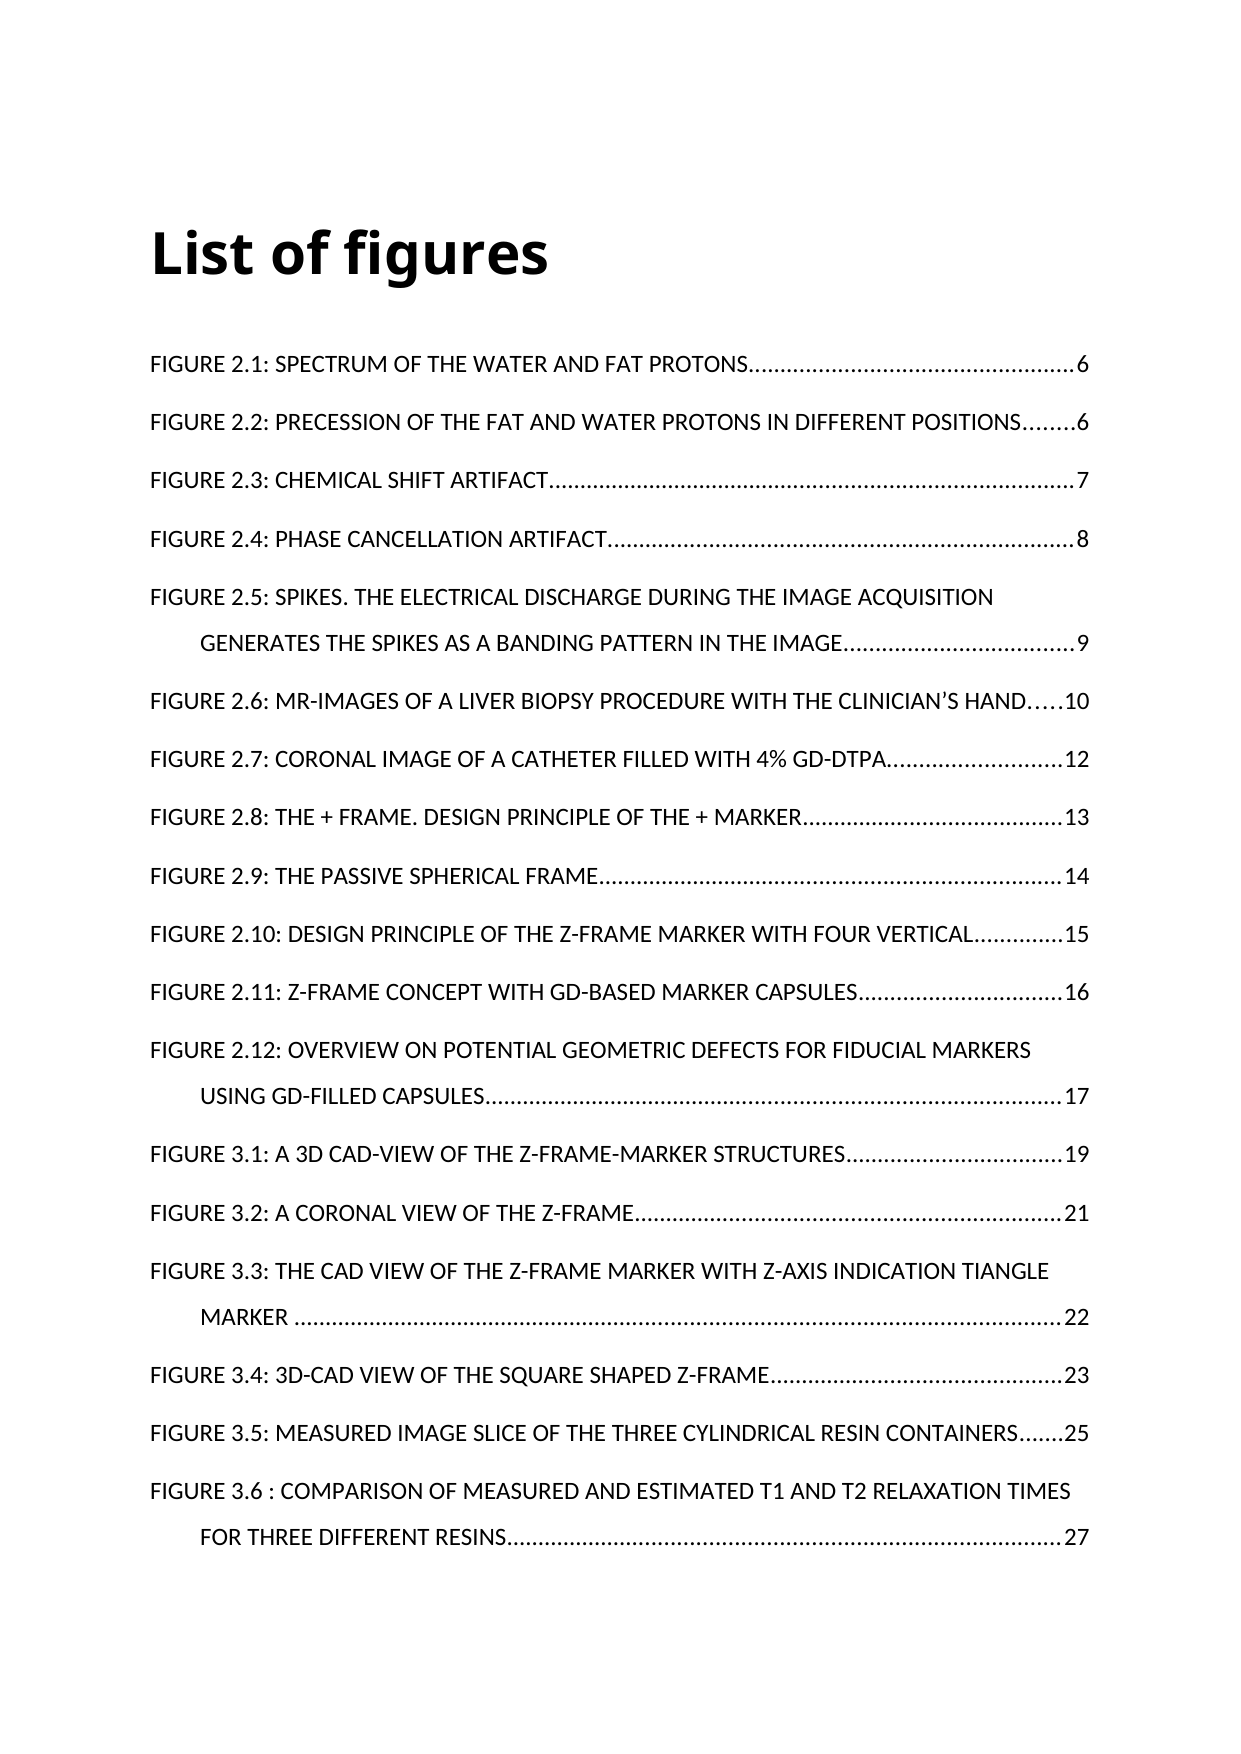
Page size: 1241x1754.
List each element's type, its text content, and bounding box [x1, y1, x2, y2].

text Figure ‎2.7: Coronal image of a catheter filled with 4% Gd-DTPA.. 12 [150, 743, 1090, 774]
text Figure ‎2.12: Overview on potential geometric defects for fiducial markers using Gd-filled capsules 17 [150, 1034, 1090, 1111]
text Figure ‎3.6 : Comparison of measured and estimated T1 and T2 relaxation times for three different resins 27 [150, 1475, 1090, 1552]
text Figure ‎2.9: The passive spherical frame 14 [150, 860, 1090, 890]
text Figure ‎2.6: MR-images of a liver biopsy procedure with the clinician’s hand 10 [150, 685, 1090, 716]
text Figure ‎3.4: 3D-CAD view of the square shaped Z-frame 23 [150, 1359, 1090, 1389]
text Figure ‎2.5: Spikes. The electrical discharge during the image acquisition generates the spikes as a banding pattern in the image 9 [150, 581, 1090, 657]
text List of figures [150, 212, 1090, 292]
text Figure ‎2.3: Chemical shift artifact. 7 [150, 465, 1090, 495]
text Figure ‎2.8: The + frame. Design principle of the + marker 13 [150, 802, 1090, 832]
text Figure ‎2.4: Phase cancellation artifact. 8 [150, 523, 1090, 553]
text Figure ‎2.11: Z-frame concept with Gd-based marker capsules 16 [150, 976, 1090, 1007]
text Figure ‎2.10: Design principle of the Z-frame marker with four vertical 15 [150, 918, 1090, 948]
text Figure ‎2.2: Precession of the fat and water protons in different positions 6 [150, 406, 1090, 437]
text Figure ‎2.1: Spectrum of the water and fat protons.. 6 [150, 348, 1090, 379]
text Figure ‎3.2: A coronal view of the Z-frame 21 [150, 1197, 1090, 1227]
text Figure ‎3.1: A 3D CAD-view of the Z-frame-marker structures 19 [150, 1138, 1090, 1169]
text Figure ‎3.3: The CAD view of the Z-frame marker with Z-axis indication tiangle marker 22 [150, 1255, 1090, 1331]
text Figure ‎3.5: Measured image slice of the three cylindrical resin containers 25 [150, 1417, 1090, 1448]
